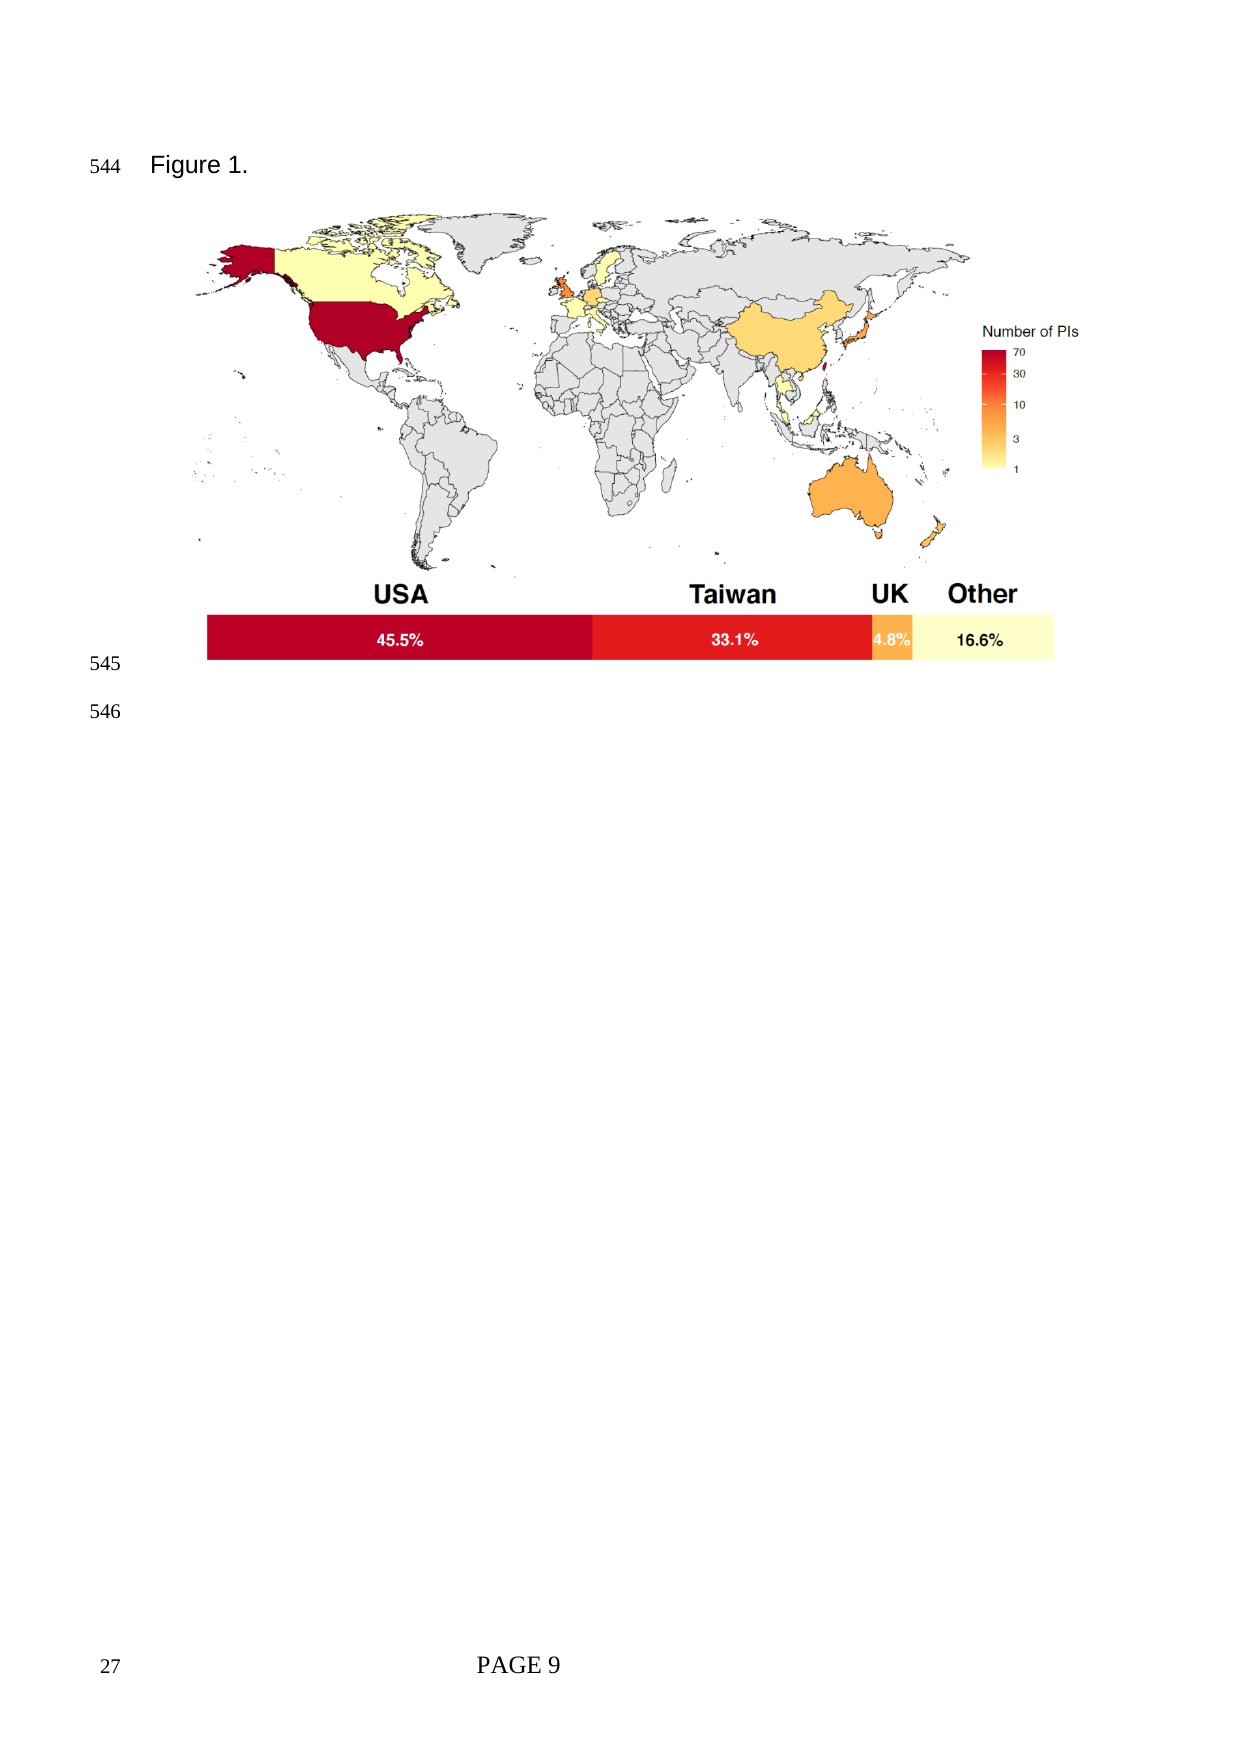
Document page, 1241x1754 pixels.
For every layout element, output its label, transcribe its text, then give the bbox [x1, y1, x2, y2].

picture [150, 207, 1095, 671]
text Figure 1. [150, 150, 1090, 179]
